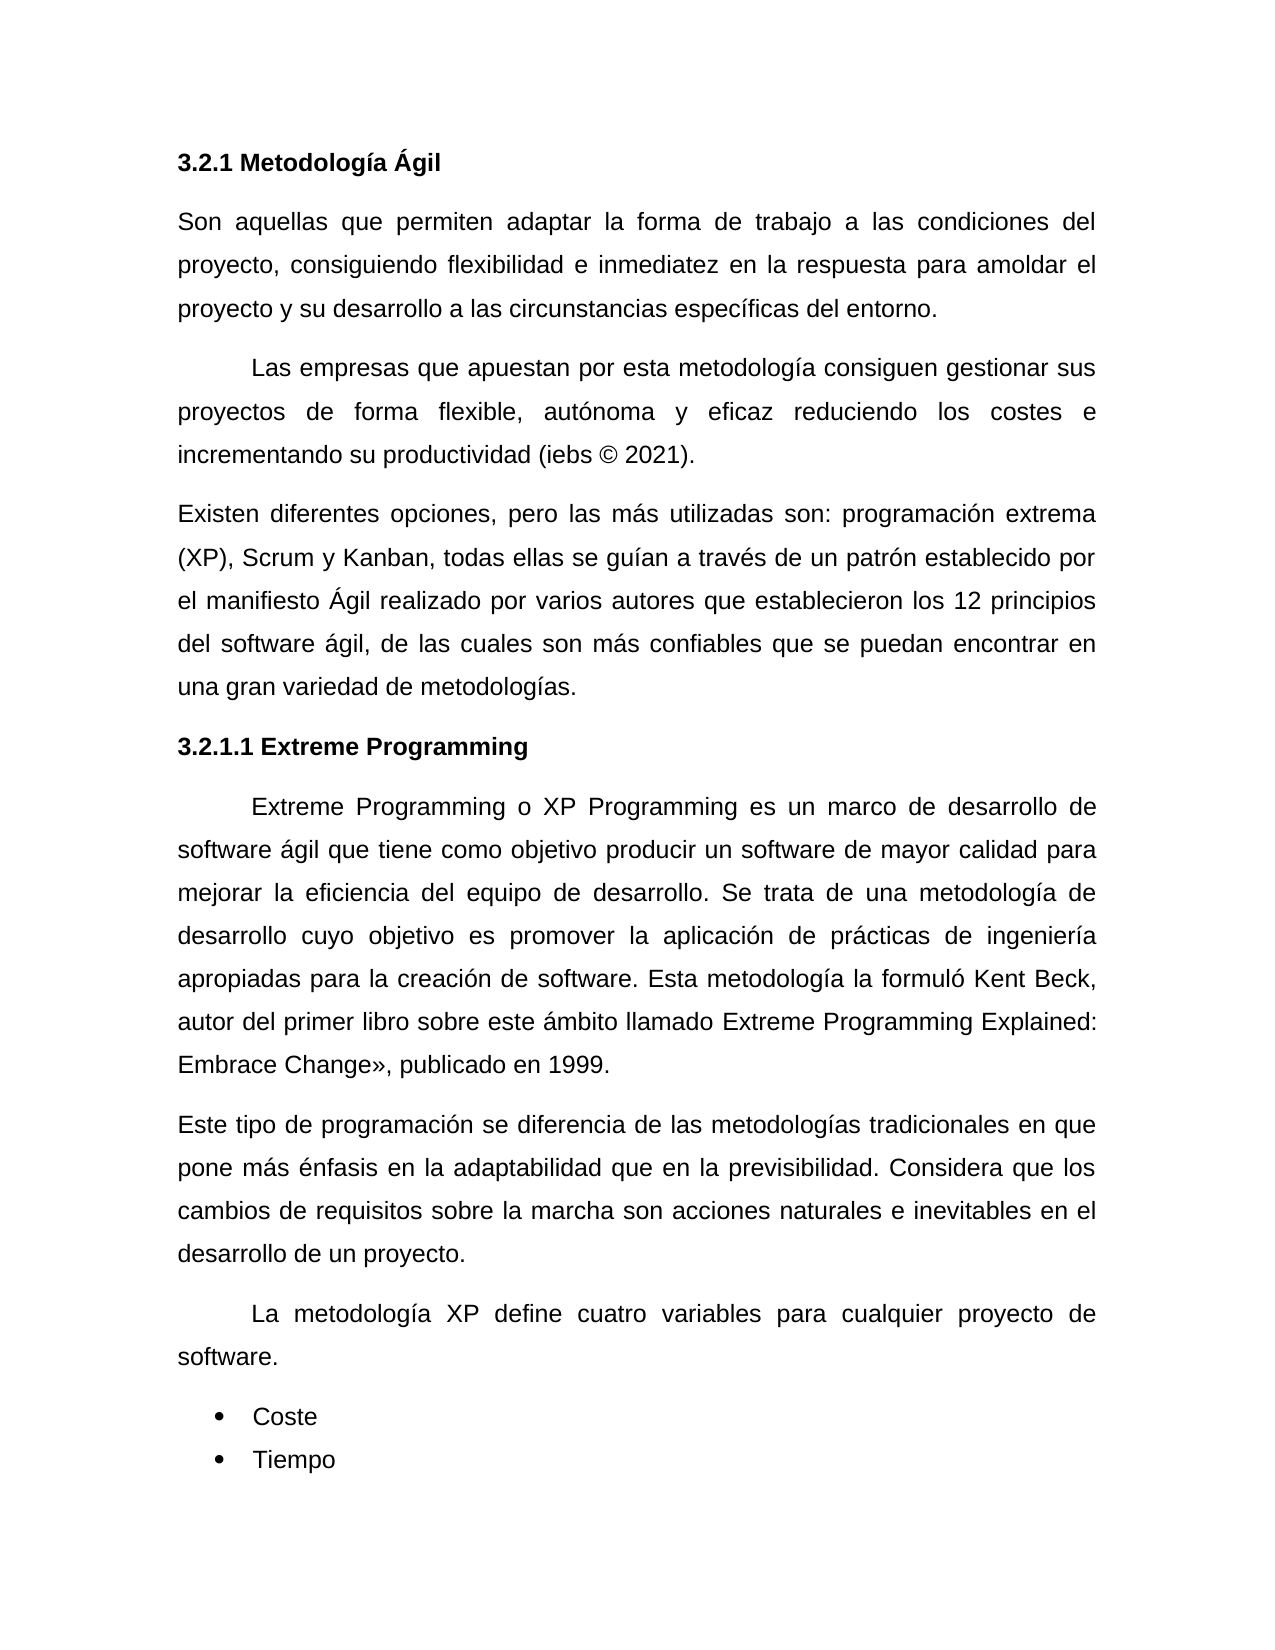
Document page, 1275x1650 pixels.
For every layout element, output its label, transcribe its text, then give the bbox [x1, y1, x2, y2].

text Este tipo de programación se diferencia de las metodologías tradicionales en que pone más énfasis en la adaptabilidad que en la previsibilidad. Considera que los cambios de requisitos sobre la marcha son acciones naturales e inevitables en el desarrollo de un proyecto. [177, 1110, 1098, 1268]
text 3.2.1 Metodología Ágil [177, 148, 1098, 176]
text Son aquellas que permiten adaptar la forma de trabajo a las condiciones del proyecto, consiguiendo flexibilidad e inmediatez en la respuesta para amoldar el proyecto y su desarrollo a las circunstancias específicas del entorno. [177, 207, 1098, 322]
text La metodología XP define cuatro variables para cualquier proyecto de software. [177, 1299, 1098, 1371]
list Tiempo [215, 1445, 1098, 1474]
text 3.2.1.1 Extreme Programming [177, 732, 1098, 761]
text Existen diferentes opciones, pero las más utilizadas son: programación extrema (XP), Scrum y Kanban, todas ellas se guían a través de un patrón establecido por el manifiesto Ágil realizado por varios autores que establecieron los 12 principios del software ágil, de las cuales son más confiables que se puedan encontrar en una gran variedad de metodologías. [177, 499, 1098, 701]
text Extreme Programming o XP Programming es un marco de desarrollo de software ágil que tiene como objetivo producir un software de mayor calidad para mejorar la eficiencia del equipo de desarrollo. Se trata de una metodología de desarrollo cuyo objetivo es promover la aplicación de prácticas de ingeniería apropiadas para la creación de software. Esta metodología la formuló Kent Beck, autor del primer libro sobre este ámbito llamado Extreme Programming Explained: Embrace Change», publicado en 1999. [177, 792, 1098, 1079]
text Las empresas que apuestan por esta metodología consiguen gestionar sus proyectos de forma flexible, autónoma y eficaz reduciendo los costes e incrementando su productividad (iebs © 2021). [177, 353, 1098, 468]
list Coste [215, 1402, 1098, 1431]
